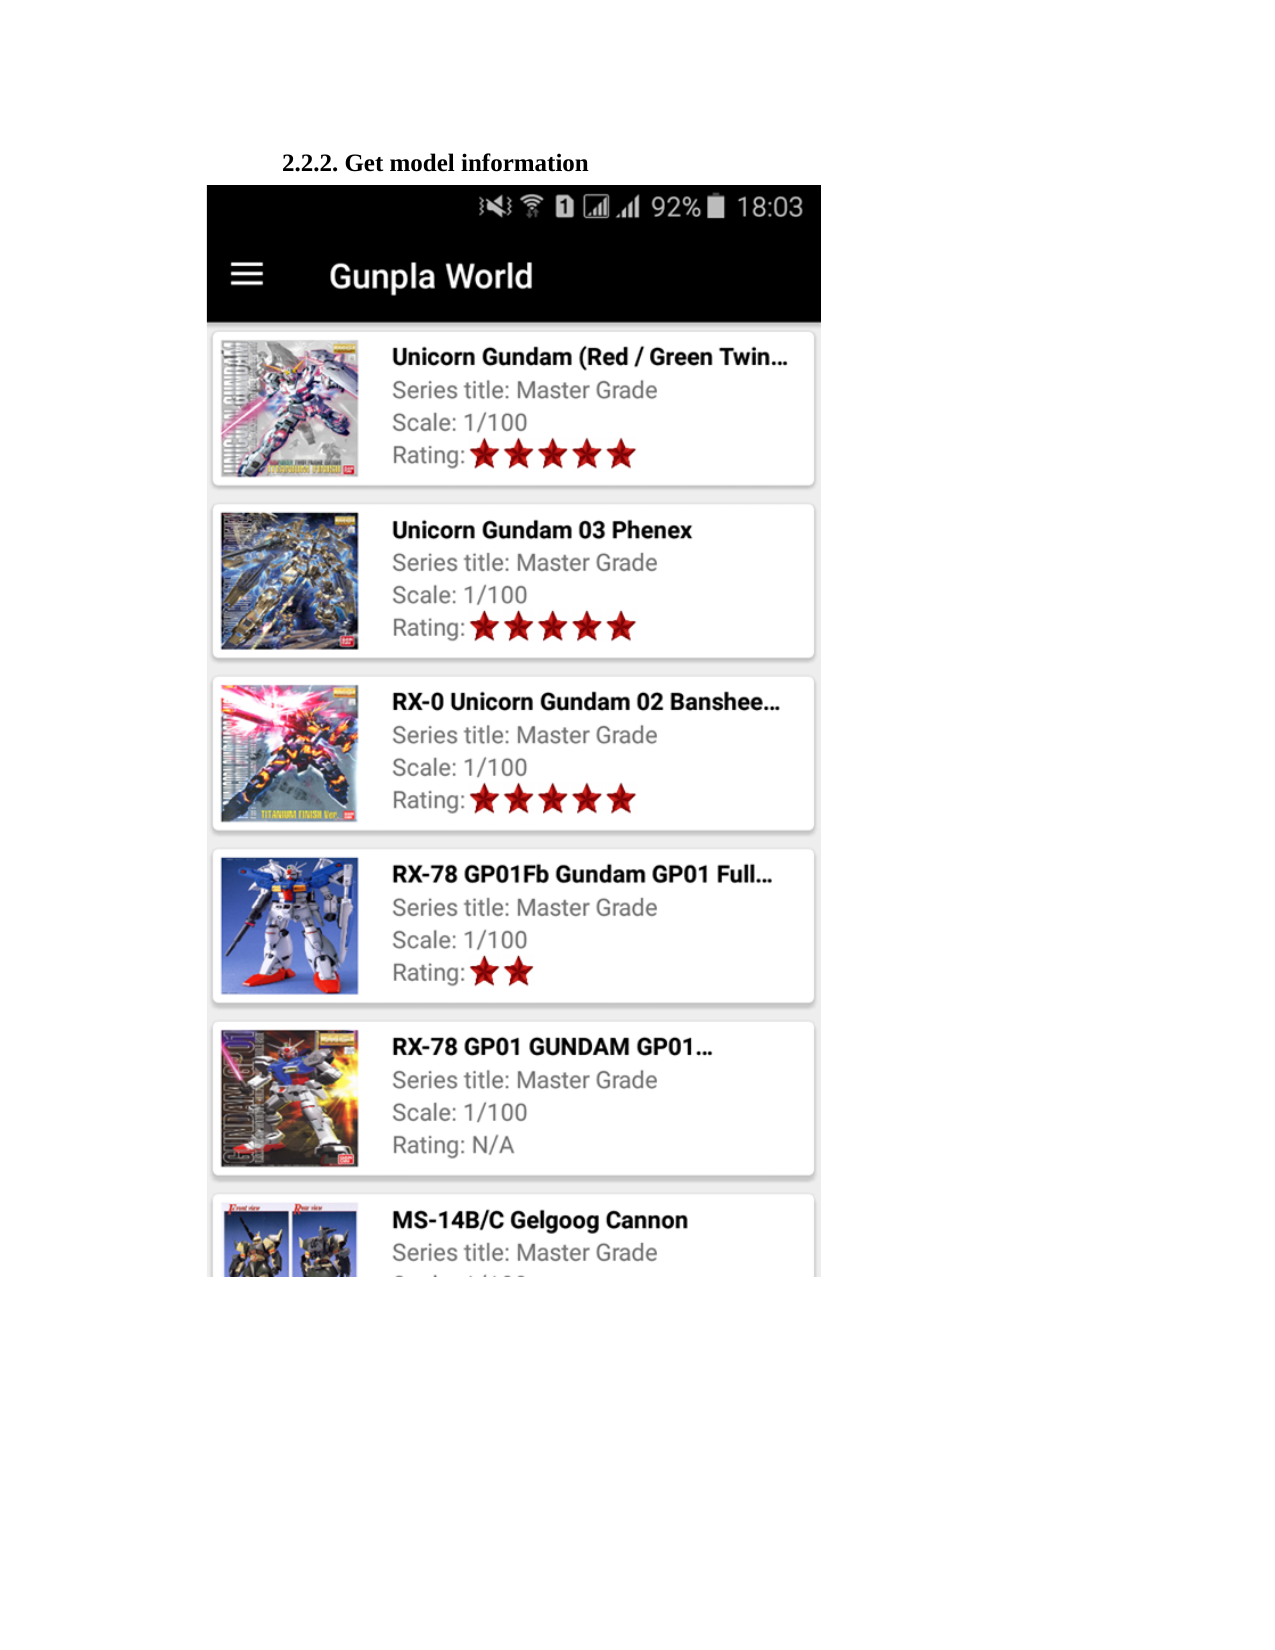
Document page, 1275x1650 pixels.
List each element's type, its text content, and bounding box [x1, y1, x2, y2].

picture [206, 185, 821, 1277]
subtitle 2.2.2. Get model information [207, 148, 1157, 176]
